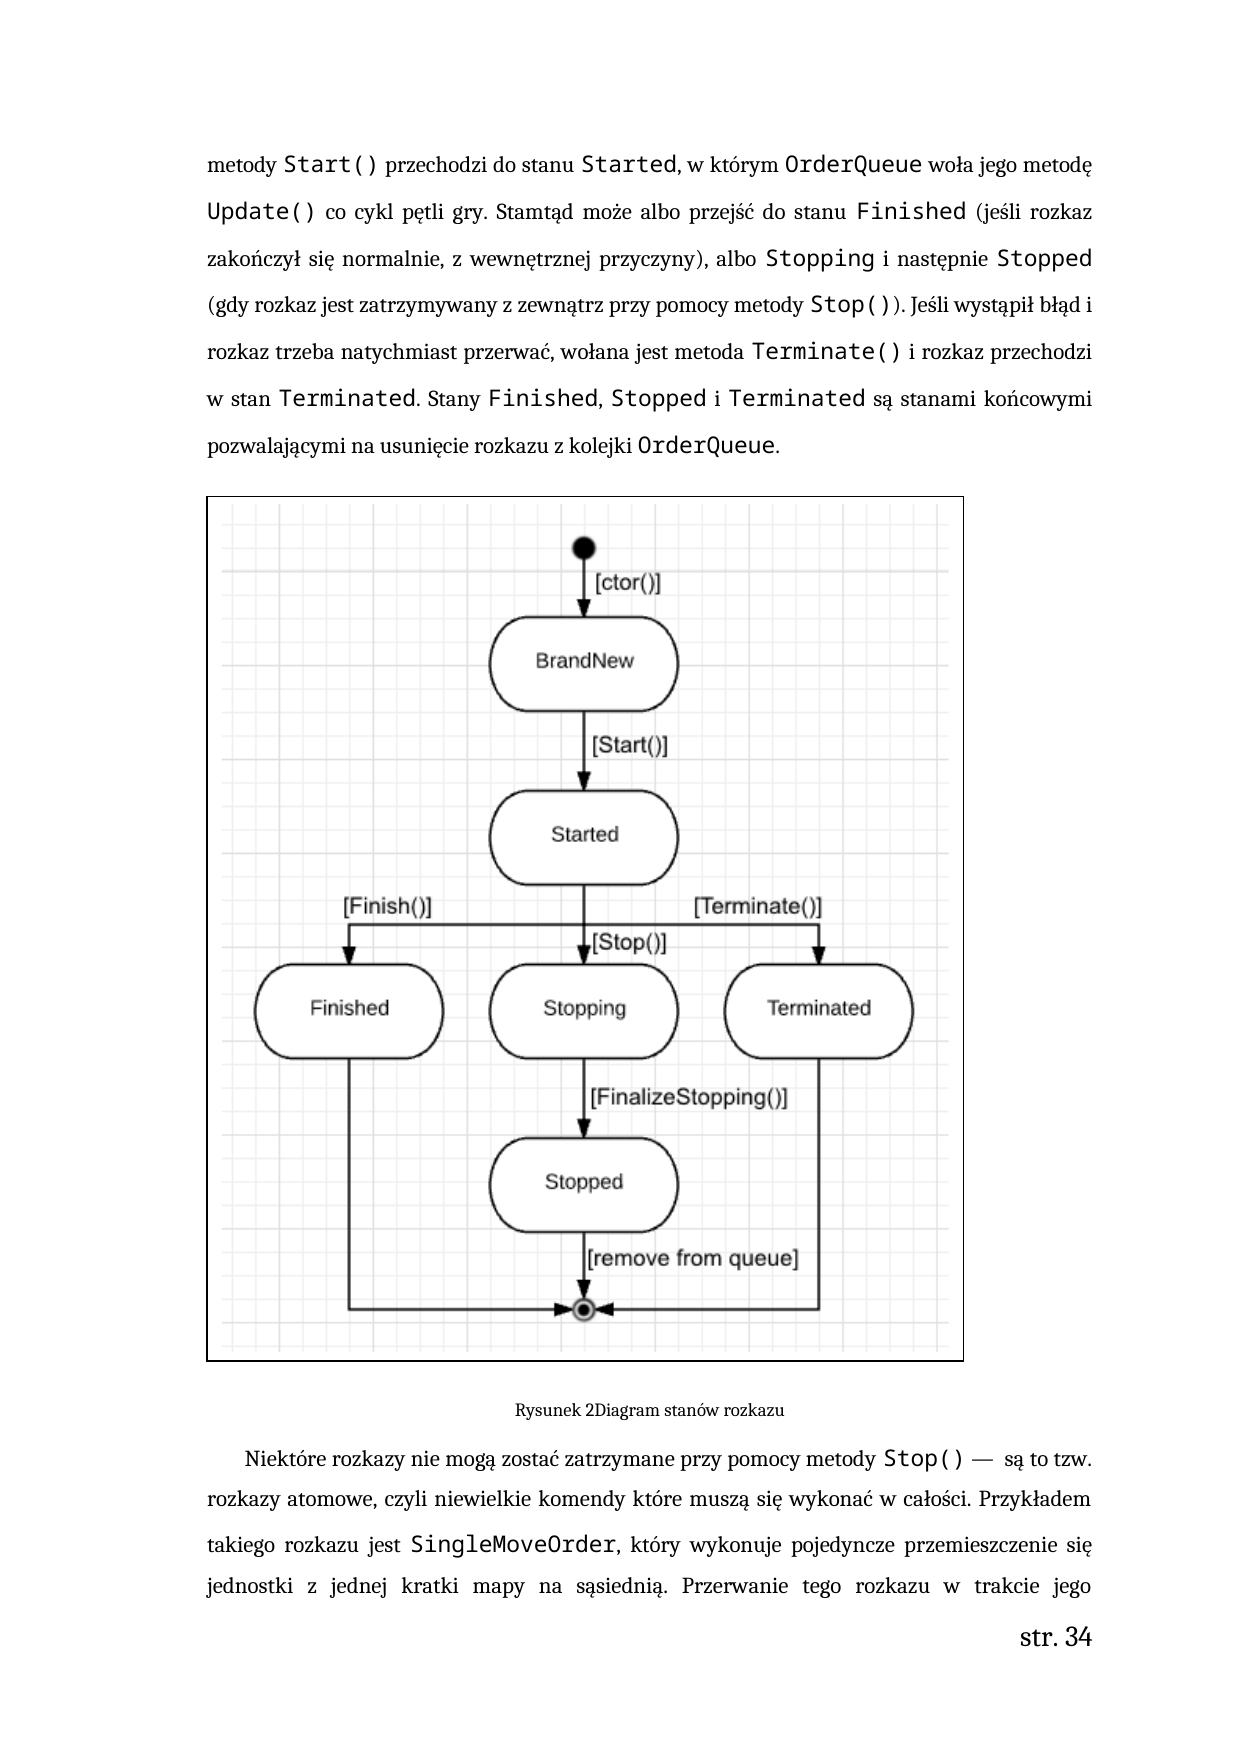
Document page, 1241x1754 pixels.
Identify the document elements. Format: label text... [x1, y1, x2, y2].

picture [221, 504, 949, 1352]
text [207, 1442, 1092, 1599]
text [207, 148, 1092, 460]
